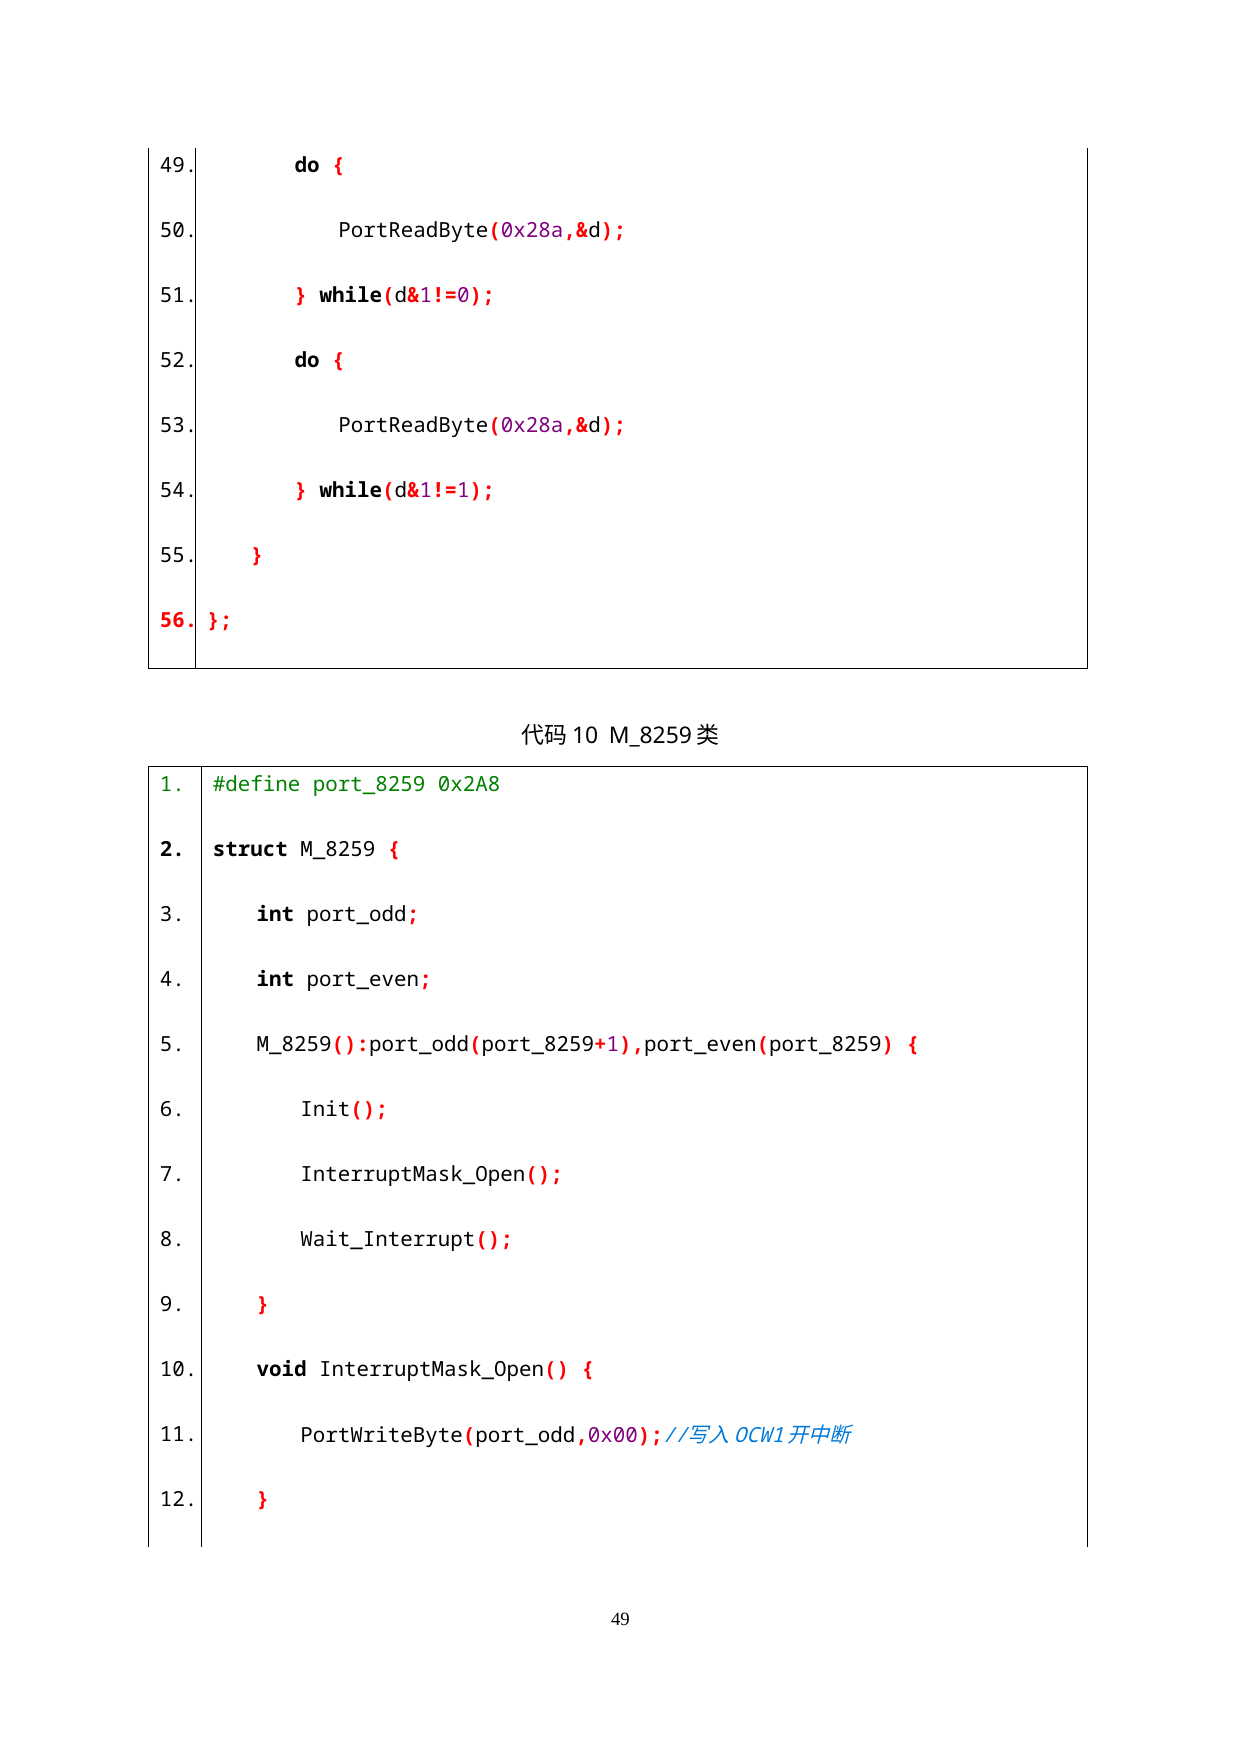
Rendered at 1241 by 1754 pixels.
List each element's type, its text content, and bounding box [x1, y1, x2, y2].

table_cell [149, 148, 195, 213]
table_cell } [202, 1482, 1087, 1547]
table_cell [149, 278, 195, 343]
table_cell [149, 538, 195, 603]
text 代码 10 M_8259类 [148, 701, 1092, 766]
table_cell [149, 473, 195, 538]
table_cell InterruptMask_Open(); [202, 1157, 1087, 1222]
table_cell [149, 1482, 201, 1547]
table_cell M_8259():port_odd(port_8259+1),port_even(port_8259) { [202, 1027, 1087, 1092]
table_header [149, 767, 201, 832]
table_cell [149, 897, 201, 962]
table_cell do { [196, 148, 1087, 213]
table_cell [149, 603, 195, 668]
table_cell [149, 1352, 201, 1417]
table_cell [149, 832, 201, 897]
table_cell struct M_8259 { [202, 832, 1087, 897]
table_cell Init(); [202, 1092, 1087, 1157]
table_cell int port_even; [202, 962, 1087, 1027]
table_cell [149, 1027, 201, 1092]
table_cell [149, 213, 195, 278]
table_cell PortReadByte(0x28a,&d); [196, 408, 1087, 473]
table_cell void InterruptMask_Open() { [202, 1352, 1087, 1417]
table_cell } while(d&1!=0); [196, 278, 1087, 343]
table_cell [149, 343, 195, 408]
table_header #define port_8259 0x2A8 [202, 767, 1087, 832]
table_cell int port_odd; [202, 897, 1087, 962]
table_cell do { [196, 343, 1087, 408]
table_cell Wait_Interrupt(); [202, 1222, 1087, 1287]
table_cell [149, 962, 201, 1027]
table_cell } while(d&1!=1); [196, 473, 1087, 538]
table_cell [149, 1222, 201, 1287]
table_cell }; [196, 603, 1087, 668]
table_cell PortWriteByte(port_odd,0x00);//写入OCW1开中断 [202, 1417, 1087, 1482]
table_cell PortReadByte(0x28a,&d); [196, 213, 1087, 278]
table_cell [149, 1417, 201, 1482]
table_cell [149, 1287, 201, 1352]
table_cell [149, 408, 195, 473]
table_cell } [196, 538, 1087, 603]
table_cell [149, 1157, 201, 1222]
table_cell } [202, 1287, 1087, 1352]
table_cell [149, 1092, 201, 1157]
